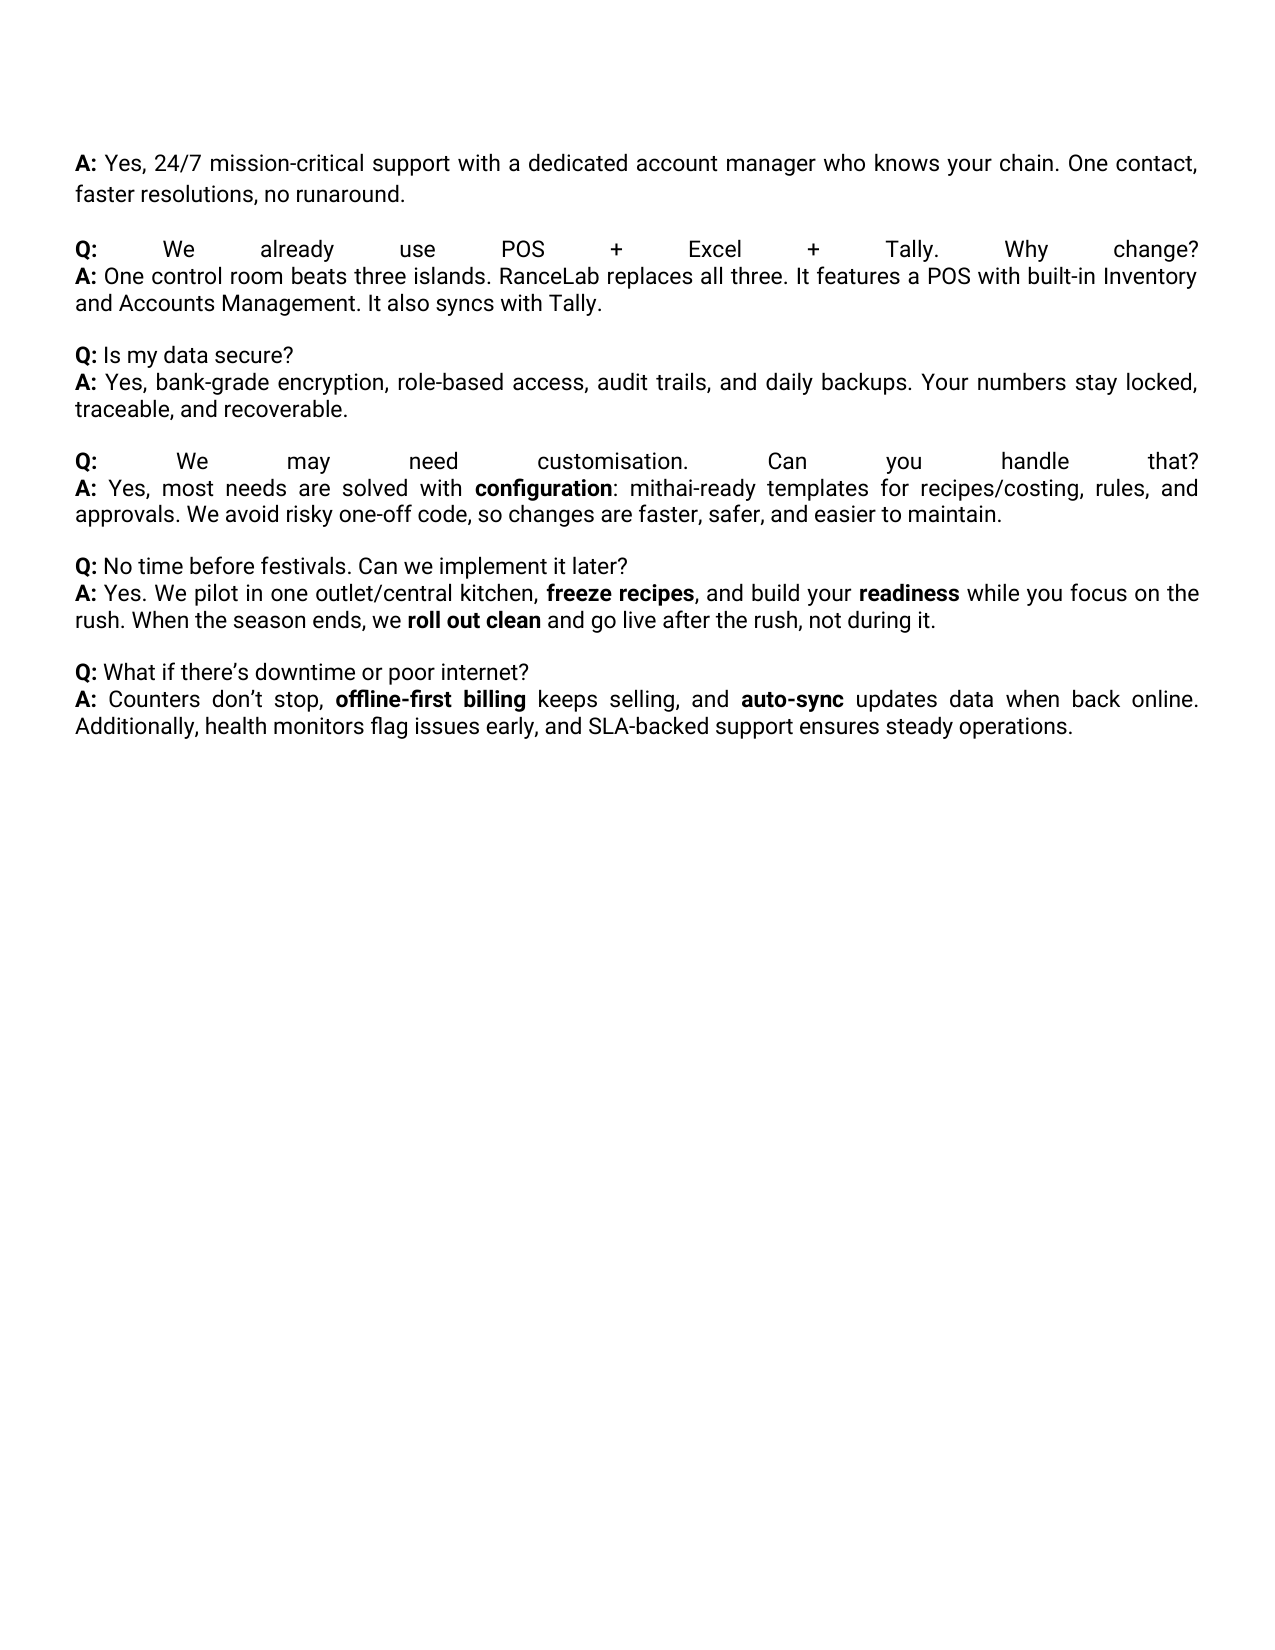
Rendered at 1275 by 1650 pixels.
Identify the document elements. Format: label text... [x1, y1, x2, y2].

text Q: Is my data secure? [75, 342, 1200, 369]
text A: Counters don’t stop, offline-first billing keeps selling, and auto-sync updates data when back online. Additionally, health monitors flag issues early, and SLA-backed support ensures steady operations. [75, 686, 1200, 740]
text A: Yes. We pilot in one outlet/central kitchen, freeze recipes, and build your readiness while you focus on the rush. When the season ends, we roll out clean and go live after the rush, not during it. [75, 580, 1200, 634]
text Q: No time before festivals. Can we implement it later? [75, 553, 1200, 580]
text A: Yes, bank-grade encryption, role-based access, audit trails, and daily backups. Your numbers stay locked, traceable, and recoverable. [75, 369, 1200, 423]
text Q: What if there’s downtime or poor internet? [75, 659, 1200, 686]
text Q: We may need customisation. Can you handle that? A: Yes, most needs are solved with configuration: mithai-ready templates for recipes/costing, rules, and approvals. We avoid risky one-off code, so changes are faster, safer, and easier to maintain. [75, 448, 1200, 528]
text Q: We already use POS + Excel + Tally. Why change? A: One control room beats three islands. RanceLab replaces all three. It features a POS with built-in Inventory and Accounts Management. It also syncs with Tally. [75, 237, 1200, 317]
text A: Yes, 24/7 mission-critical support with a dedicated account manager who knows your chain. One contact, faster resolutions, no runaround. [75, 150, 1200, 208]
